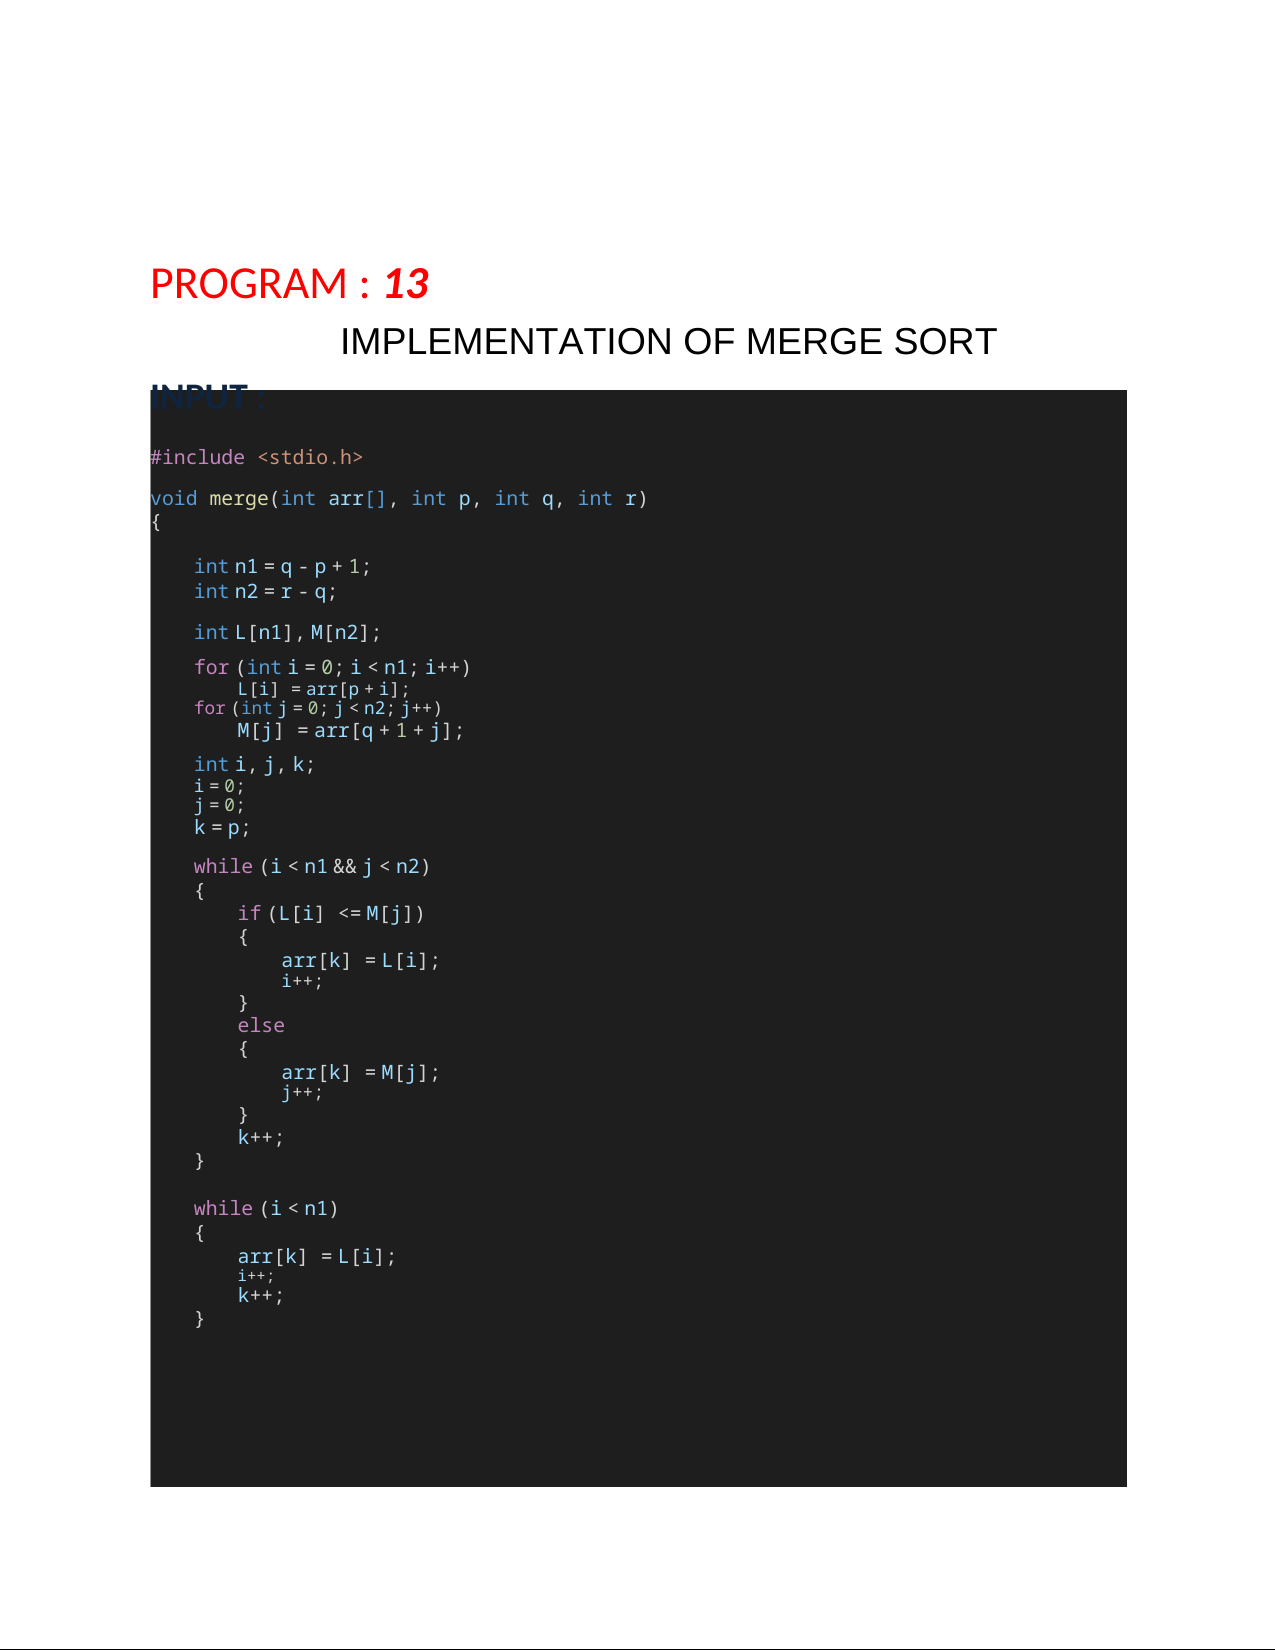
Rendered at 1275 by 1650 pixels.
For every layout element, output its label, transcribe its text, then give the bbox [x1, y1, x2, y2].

text ​arr​[​k​] = ​M​[​j​]; [281, 1060, 1125, 1084]
text ​L​[​i​] = ​arr​[​p​ + ​i​]; [237, 681, 1125, 699]
text ​k​++; [237, 1285, 1125, 1307]
text void​ ​merge​(​int​ ​arr​[]​, ​int​ ​p​, ​int​ ​q​, ​int​ ​r​) [150, 484, 1125, 511]
text ​int​ ​L​[​n1​], ​M​[​n2​]; [194, 618, 1125, 645]
text ​M​[​j​] = ​arr​[​q​ + ​1​ + ​j​]; [237, 718, 1125, 743]
text { [194, 879, 1125, 902]
text i​++;​ [237, 1269, 1125, 1285]
text { [237, 1037, 1125, 1060]
text ​else [237, 1014, 1125, 1037]
text { [150, 511, 1125, 533]
text ​for​ (​int​ ​i​ = ​0​; ​i​ < ​n1​; ​i​++) [194, 654, 1125, 681]
text j​++;​ [281, 1084, 1125, 1103]
text ​k​ = ​p​; [194, 815, 1125, 839]
text ​if​ (​L​[​i​] <= ​M​[​j​]) [237, 902, 1125, 926]
text ​arr​[​k​] = ​L​[​i​]; [237, 1244, 1125, 1269]
text ​int​ ​n1​ = ​q​ - ​p​ + ​1​; [194, 552, 1125, 579]
text i​++;​ [281, 972, 1125, 991]
picture [0, 0, 1275, 1650]
text ​arr​[​k​] = ​L​[​i​]; [281, 948, 1125, 972]
text PROGRAM : ​13 [150, 254, 1125, 309]
text ​k​++; [237, 1126, 1125, 1149]
text } [194, 1307, 1125, 1330]
text ​j​ = ​0​; [194, 796, 1125, 815]
text { [237, 926, 1125, 948]
text ​int​ ​n2​ = ​r​ - ​q​; [194, 579, 1125, 603]
text ​while​ (​i​ < ​n1​) [194, 1194, 1125, 1221]
text ​int​ ​i​, ​j​, ​k​; [194, 750, 1125, 777]
text { [194, 1221, 1125, 1244]
text ​while​ (​i​ < ​n1​ && ​j​ < ​n2​) [194, 852, 1125, 879]
text #include​ ​<stdio.h> [150, 443, 1125, 470]
text ​i​ = ​0​; [194, 777, 1125, 796]
text } [237, 1103, 1125, 1126]
text } [194, 1149, 1125, 1172]
text ​for​ (​int​ ​j​ = ​0​; ​j​ < ​n2​; ​j​++) [194, 699, 1125, 718]
text INPUT : [150, 373, 1125, 419]
text } [237, 991, 1125, 1014]
text ​IMPLEMENTATION OF MERGE SORT [150, 310, 998, 366]
